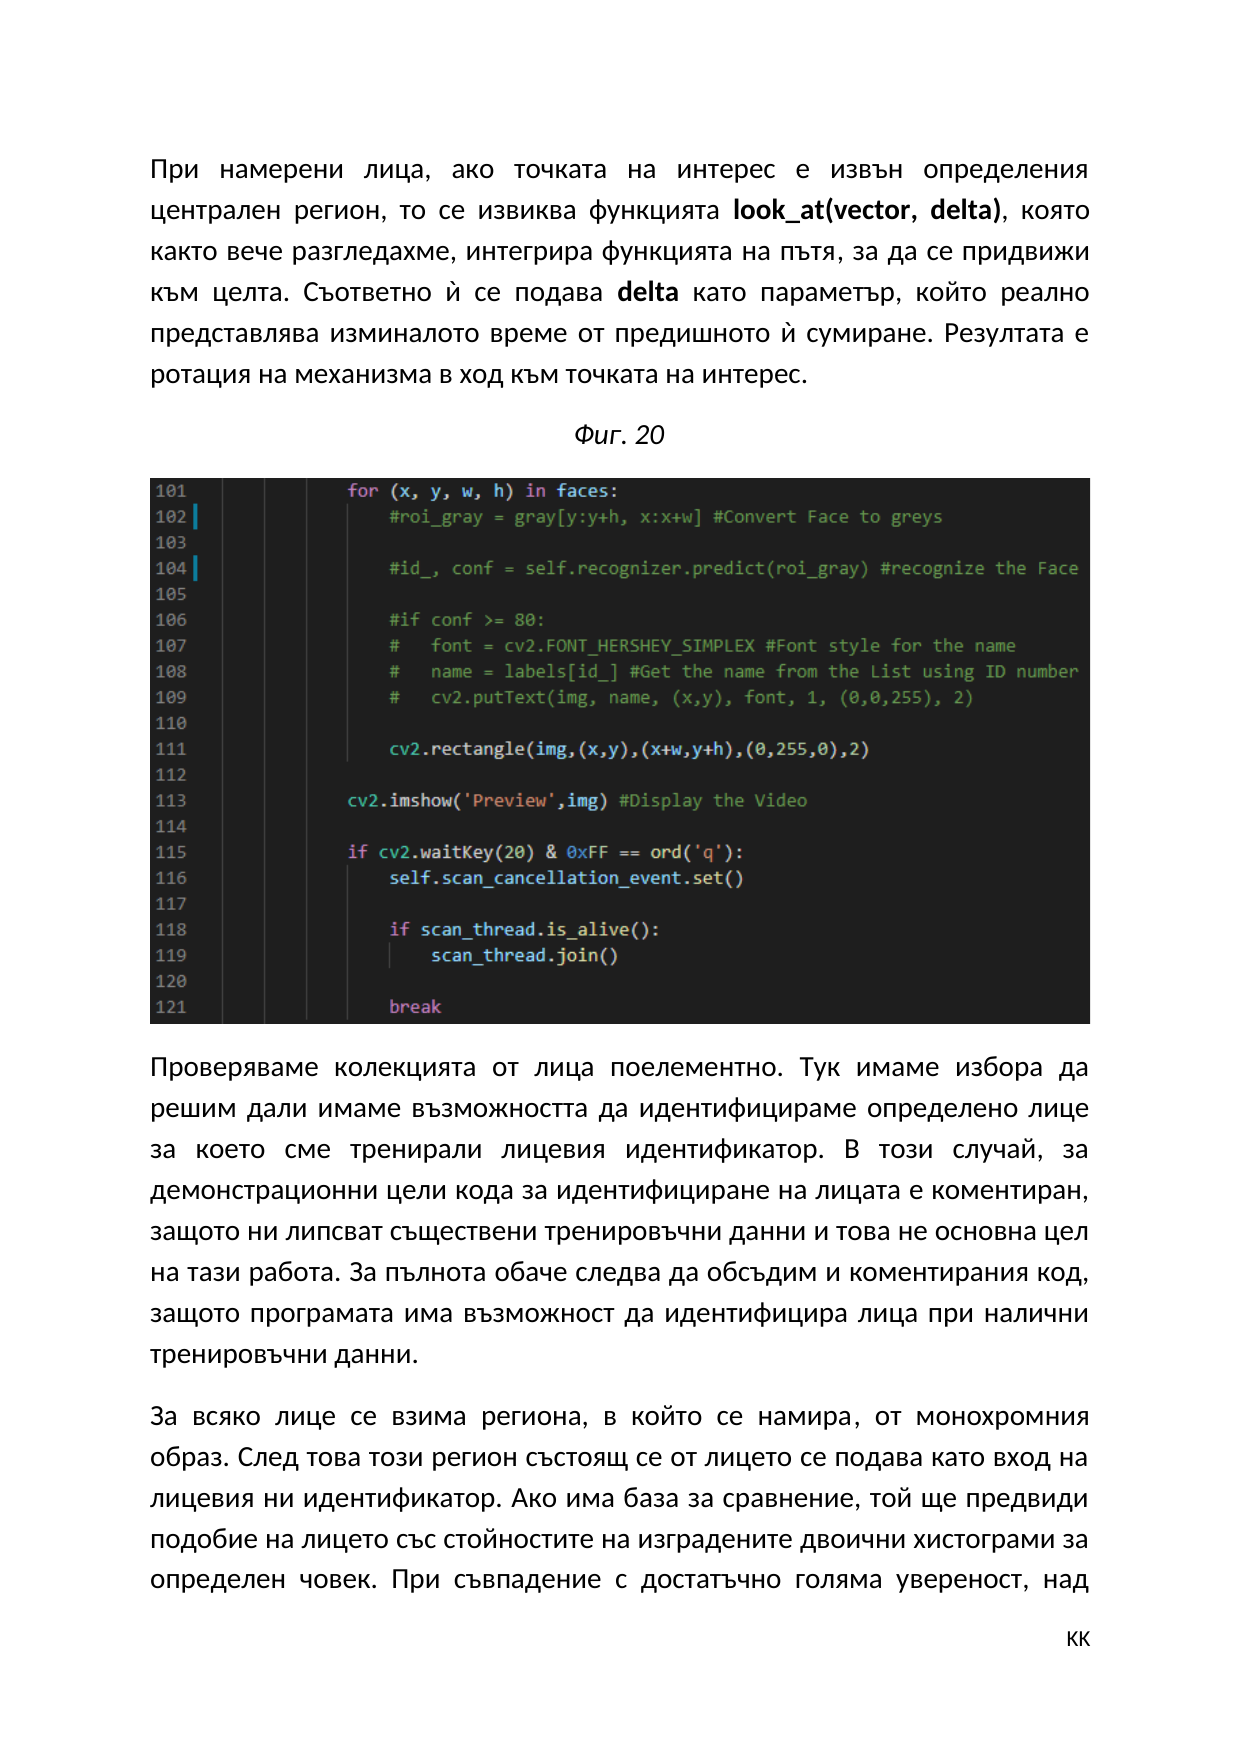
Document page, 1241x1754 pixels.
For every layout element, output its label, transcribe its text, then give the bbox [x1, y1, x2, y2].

text При намерени лица, ако точката на интерес е извън определения централен регион, то се извиква функцията look_at(vector, delta), която както вече разгледахме, интегрира функцията на пътя, за да се придвижи към целта. Съответно ѝ се подава delta като параметър, който реално представлява изминалото време от предишното ѝ сумиране. Резултата е ротация на механизма в ход към точката на интерес. [150, 150, 1090, 390]
text Проверяваме колекцията от лица поелементно. Тук имаме избора да решим дали имаме възможността да идентифицираме определено лице за което сме тренирали лицевия идентификатор. В този случай, за демонстрационни цели кода за идентифициране на лицата е коментиран, защото ни липсват съществени тренировъчни данни и това не основна цел на тази работа. За пълнота обаче следва да обсъдим и коментирания код, защото програмата има възможност да идентифицира лица при налични тренировъчни данни. [150, 1048, 1090, 1371]
text Фиг. 20 [150, 416, 1090, 452]
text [150, 1397, 1090, 1596]
picture [150, 478, 1091, 1024]
